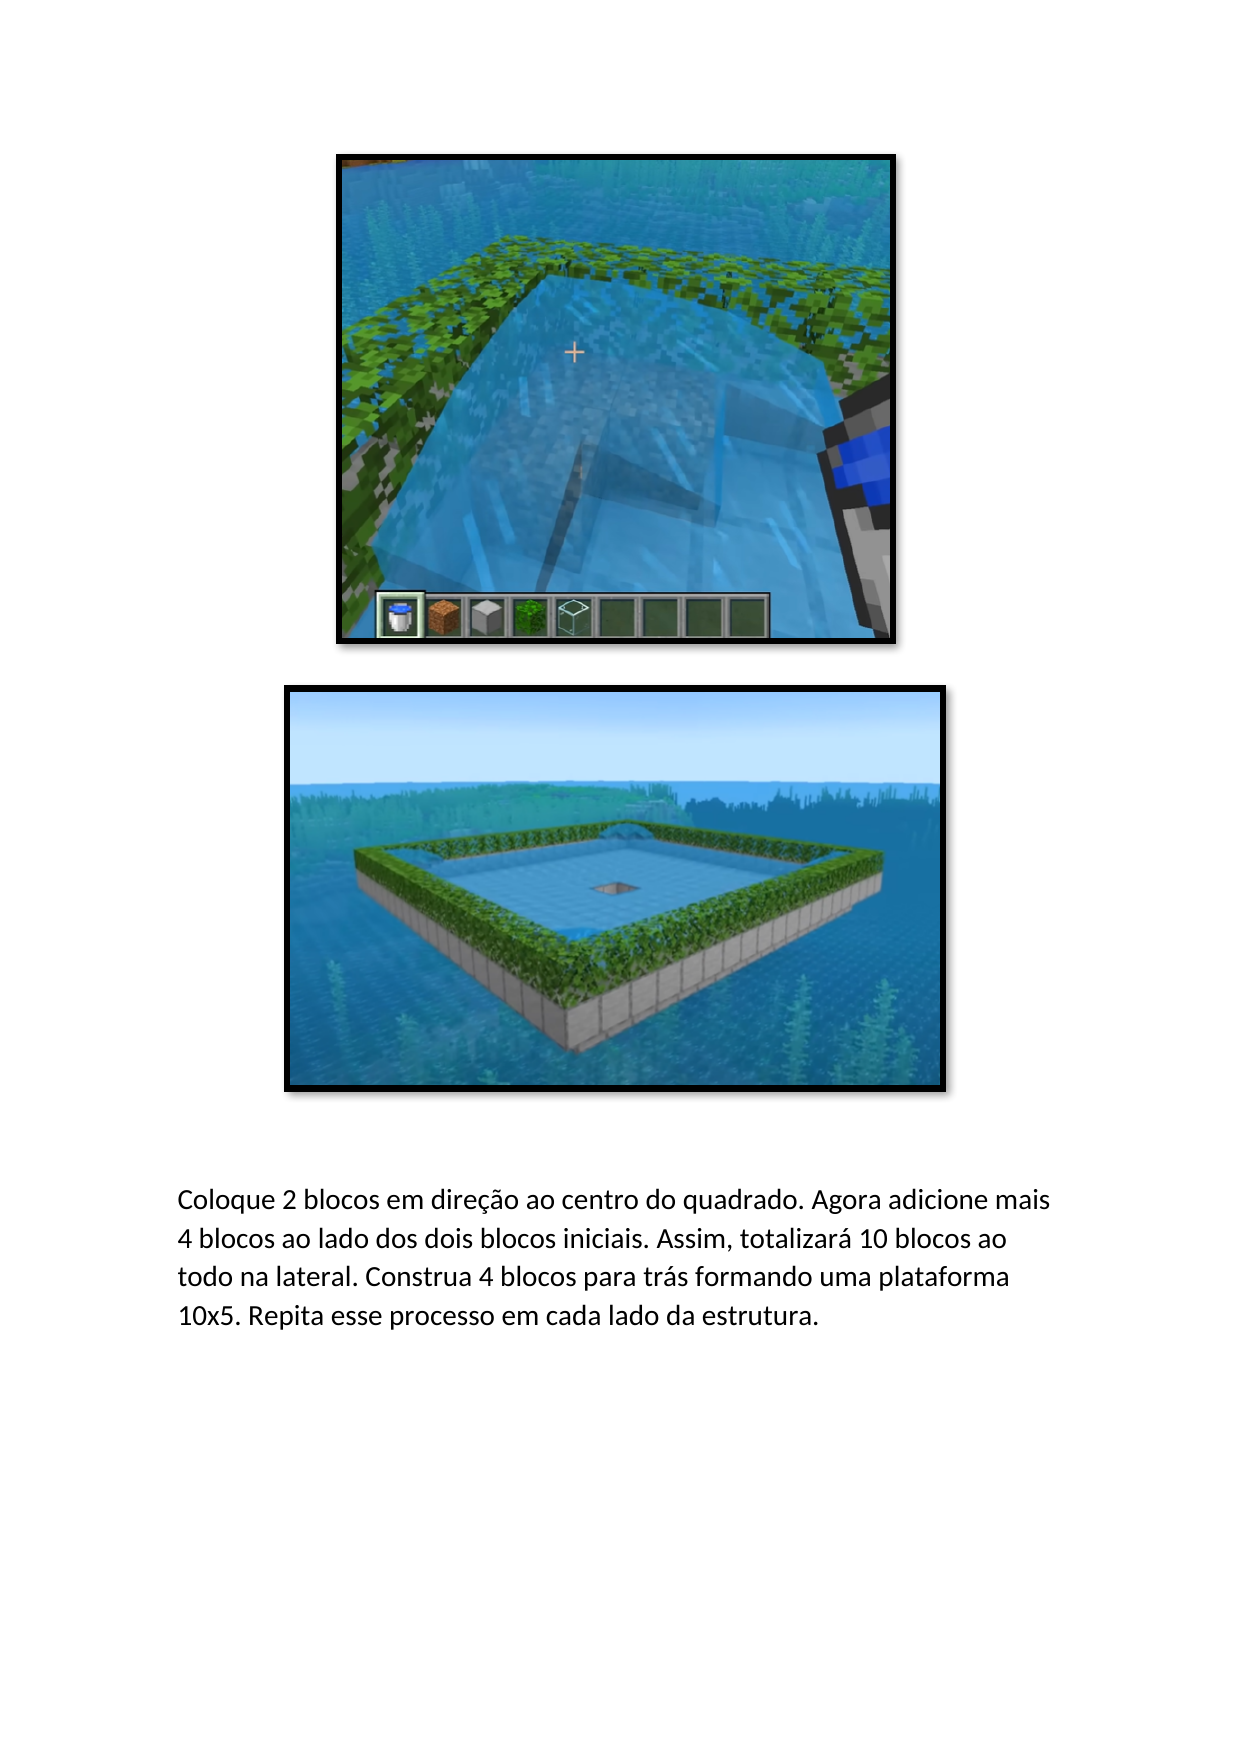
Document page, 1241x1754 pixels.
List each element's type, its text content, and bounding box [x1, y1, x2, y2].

picture [342, 160, 890, 638]
picture [290, 692, 940, 1085]
text Coloque 2 blocos em direção ao centro do quadrado. Agora adicione mais 4 blocos ao lado dos dois blocos iniciais. Assim, totalizará 10 blocos ao todo na lateral. Construa 4 blocos para trás formando uma plataforma 10x5. Repita esse processo em cada lado da estrutura. [177, 1181, 1063, 1332]
